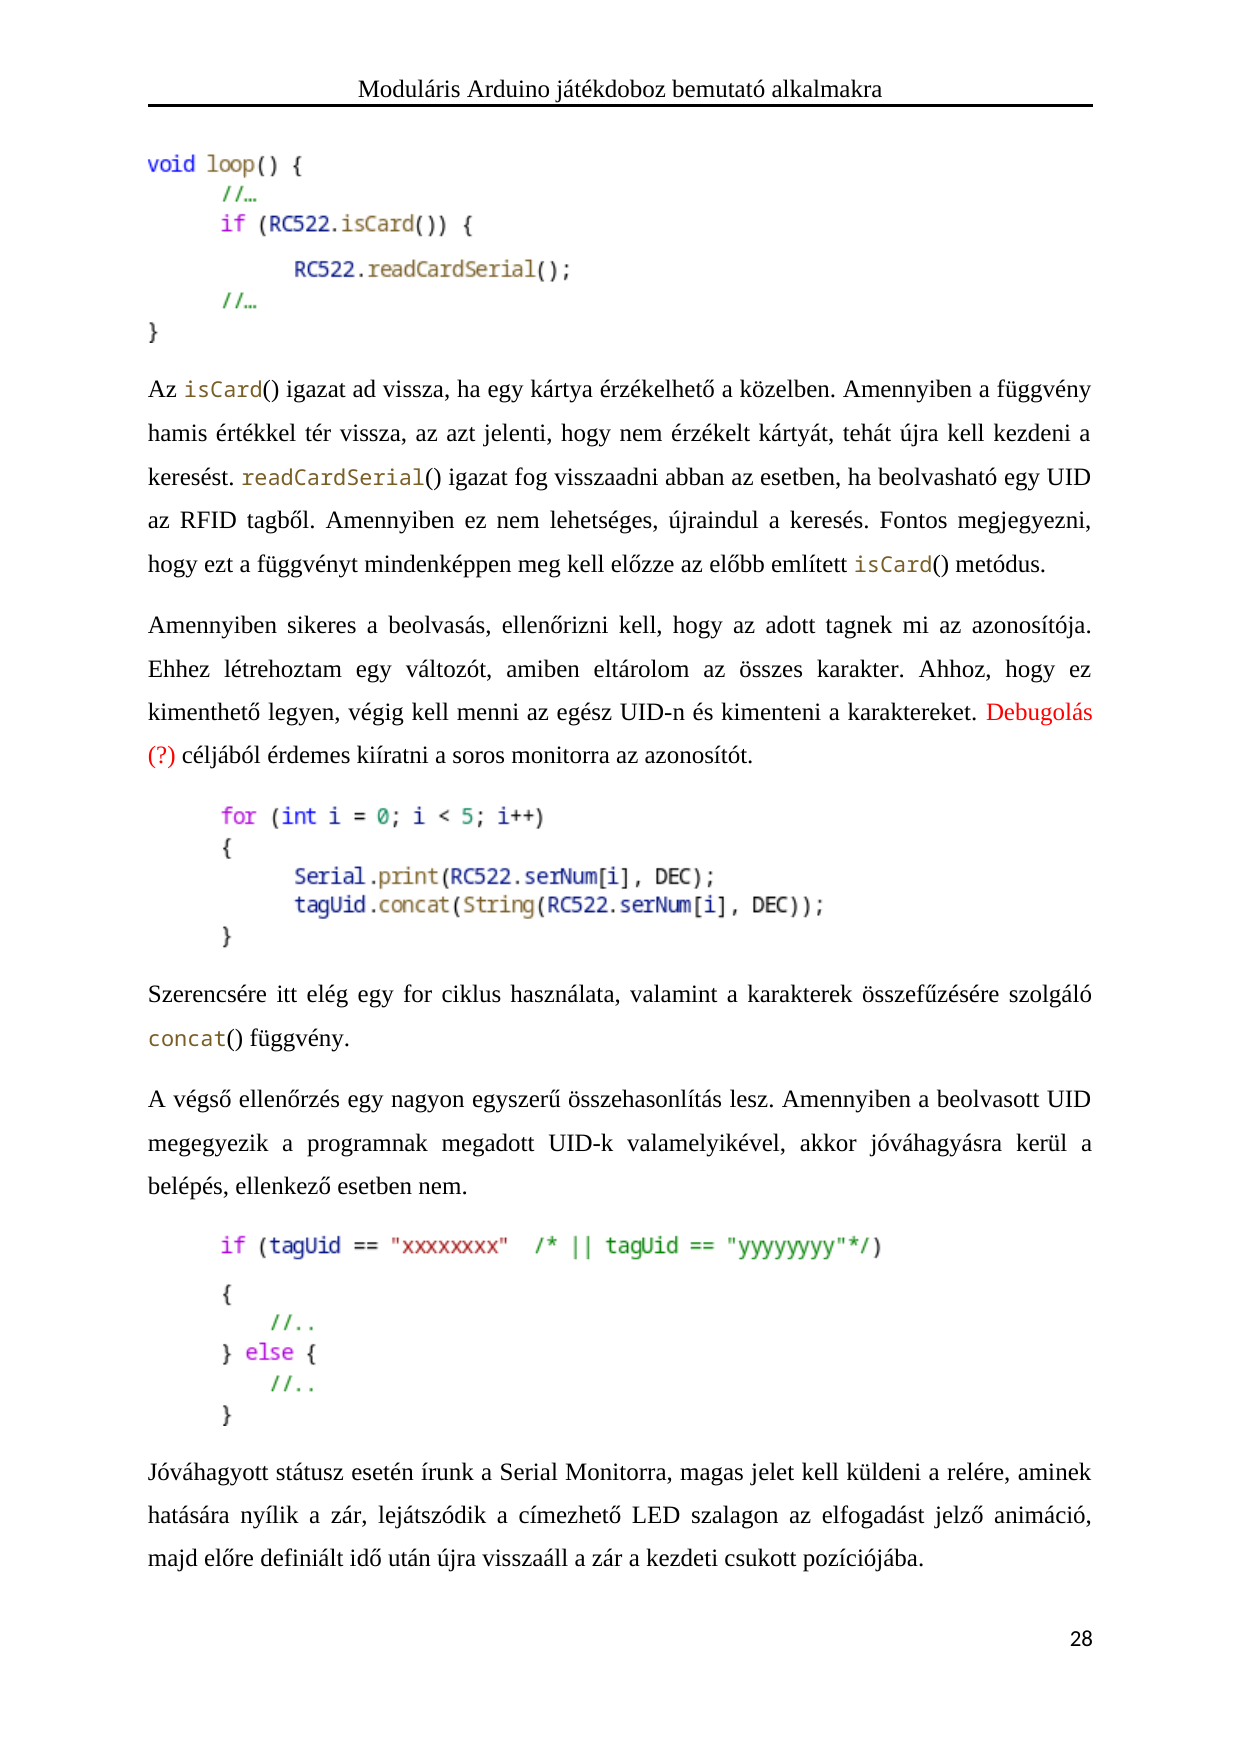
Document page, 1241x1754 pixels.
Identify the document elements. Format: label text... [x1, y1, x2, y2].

text Amennyiben sikeres a beolvasás, ellenőrizni kell, hogy az adott tagnek mi az azonosítója. Ehhez létrehoztam egy változót, amiben eltárolom az összes karakter. Ahhoz, hogy ez kimenthető legyen, végig kell menni az egész UID-n és kimenteni a karaktereket. Debugolás (?) céljából érdemes kiíratni a soros monitorra az azonosítót. [148, 611, 1093, 769]
text Jóváhagyott státusz esetén írunk a Serial Monitorra, magas jelet kell küldeni a relére, aminek hatására nyílik a zár, lejátszódik a címezhető LED szalagon az elfogadást jelző animáció, majd előre definiált idő után újra visszaáll a zár a kezdeti csukott pozíciójába. [148, 1457, 1093, 1572]
text A végső ellenőrzés egy nagyon egyszerű összehasonlítás lesz. Amennyiben a beolvasott UID megegyezik a programnak megadott UID-k valamelyikével, akkor jóváhagyásra kerül a belépés, ellenkező esetben nem. [148, 1084, 1093, 1199]
text Szerencsére itt elég egy for ciklus használata, valamint a karakterek összefűzésére szolgáló concat() függvény. [148, 979, 1093, 1053]
text Az isCard() igazat ad vissza, ha egy kártya érzékelhető a közelben. Amennyiben a függvény hamis értékkel tér vissza, az azt jelenti, hogy nem érzékelt kártyát, tehát újra kell kezdeni a keresést. readCardSerial() igazat fog visszaadni abban az esetben, ha beolvasható egy UID az RFID tagből. Amennyiben ez nem lehetséges, újraindul a keresés. Fontos megjegyezni, hogy ezt a függvényt mindenképpen meg kell előzze az előbb említett isCard() metódus. [148, 374, 1093, 579]
